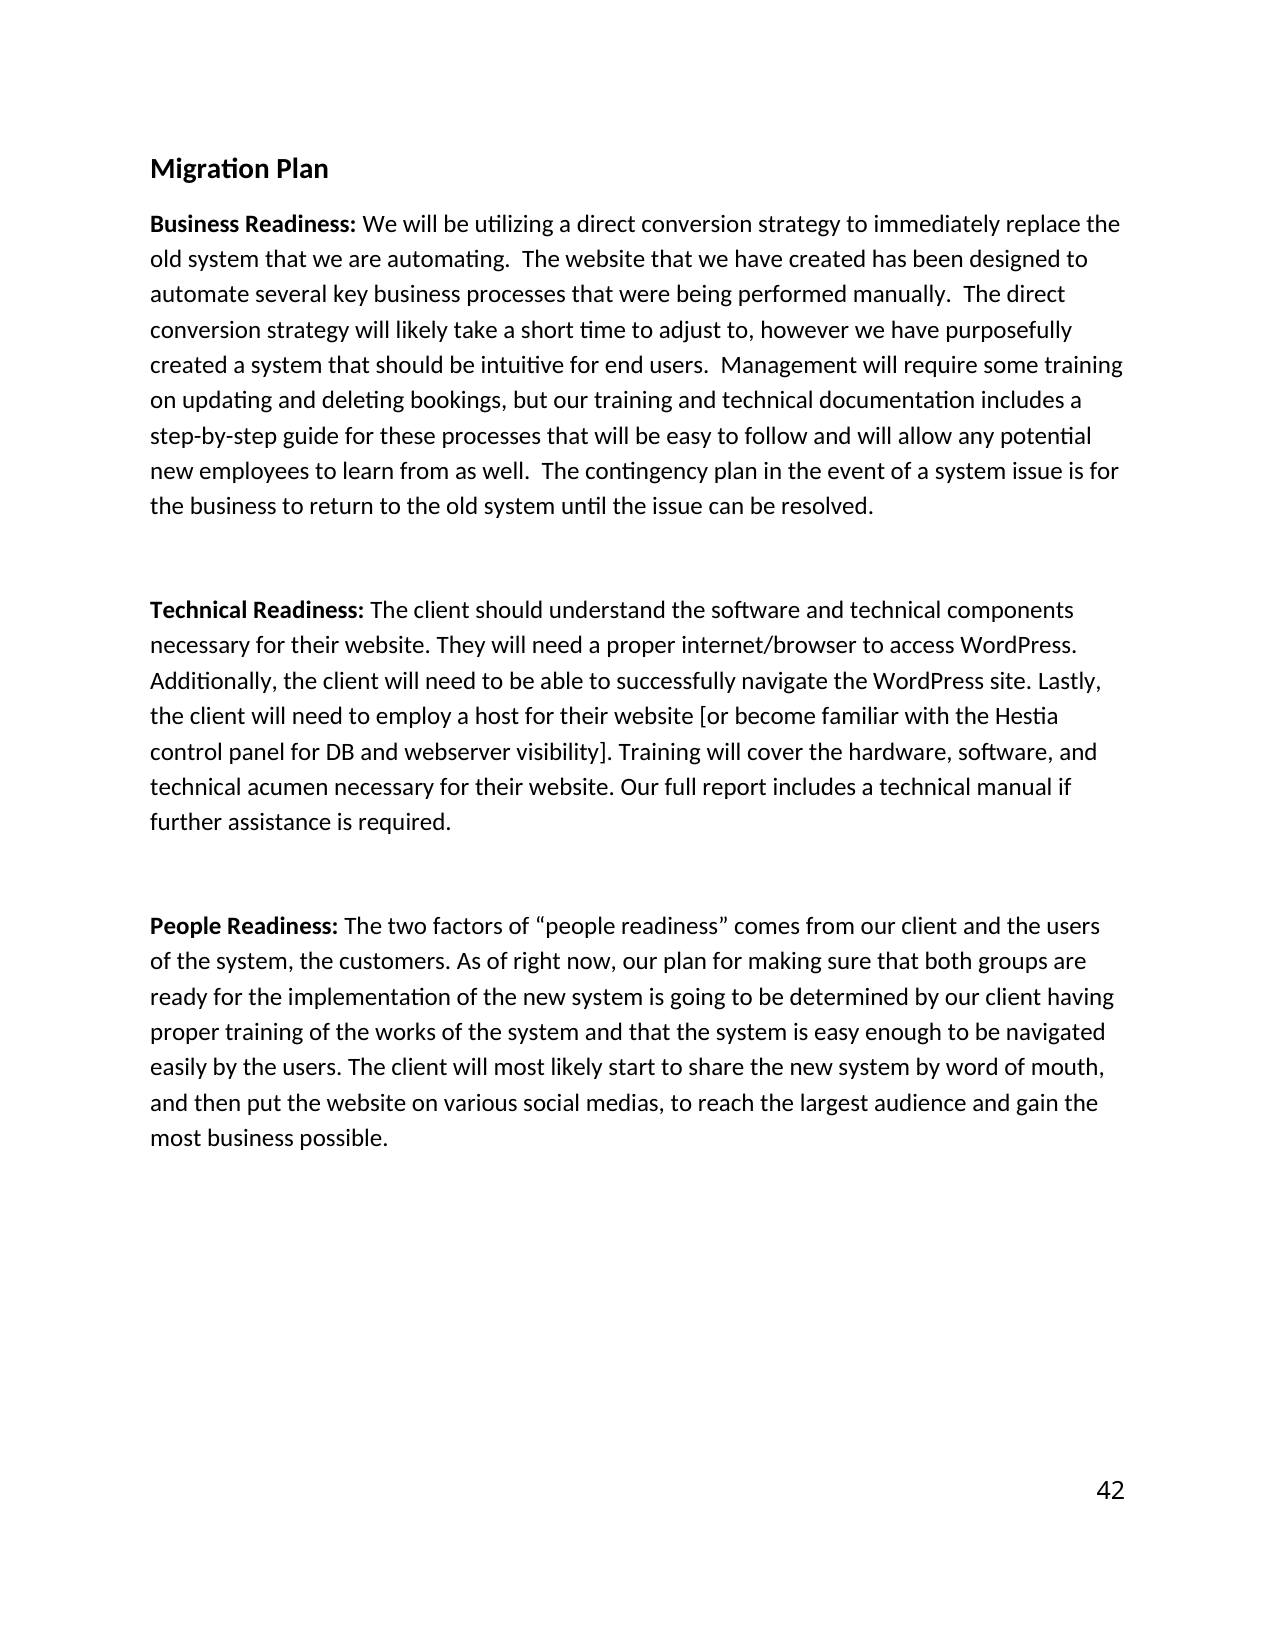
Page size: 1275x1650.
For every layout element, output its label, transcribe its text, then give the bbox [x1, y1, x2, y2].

text Migration Plan [150, 150, 1125, 186]
text People Readiness: The two factors of “people readiness” comes from our client and the users of the system, the customers. As of right now, our plan for making sure that both groups are ready for the implementation of the new system is going to be determined by our client having proper training of the works of the system and that the system is easy enough to be navigated easily by the users. The client will most likely start to share the new system by word of mouth, and then put the website on various social medias, to reach the largest audience and gain the most business possible. [150, 910, 1125, 1153]
text Technical Readiness: The client should understand the software and technical components necessary for their website. They will need a proper internet/browser to access WordPress. Additionally, the client will need to be able to successfully navigate the WordPress site. Lastly, the client will need to employ a host for their website [or become familiar with the Hestia control panel for DB and webserver visibility]. Training will cover the hardware, software, and technical acumen necessary for their website. Our full report includes a technical manual if further assistance is required. [150, 594, 1125, 837]
text Business Readiness: We will be utilizing a direct conversion strategy to immediately replace the old system that we are automating. The website that we have created has been designed to automate several key business processes that were being performed manually. The direct conversion strategy will likely take a short time to adjust to, however we have purposefully created a system that should be intuitive for end users. Management will require some training on updating and deleting bookings, but our training and technical documentation includes a step-by-step guide for these processes that will be easy to follow and will allow any potential new employees to learn from as well. The contingency plan in the event of a system issue is for the business to return to the old system until the issue can be resolved. [150, 208, 1125, 521]
